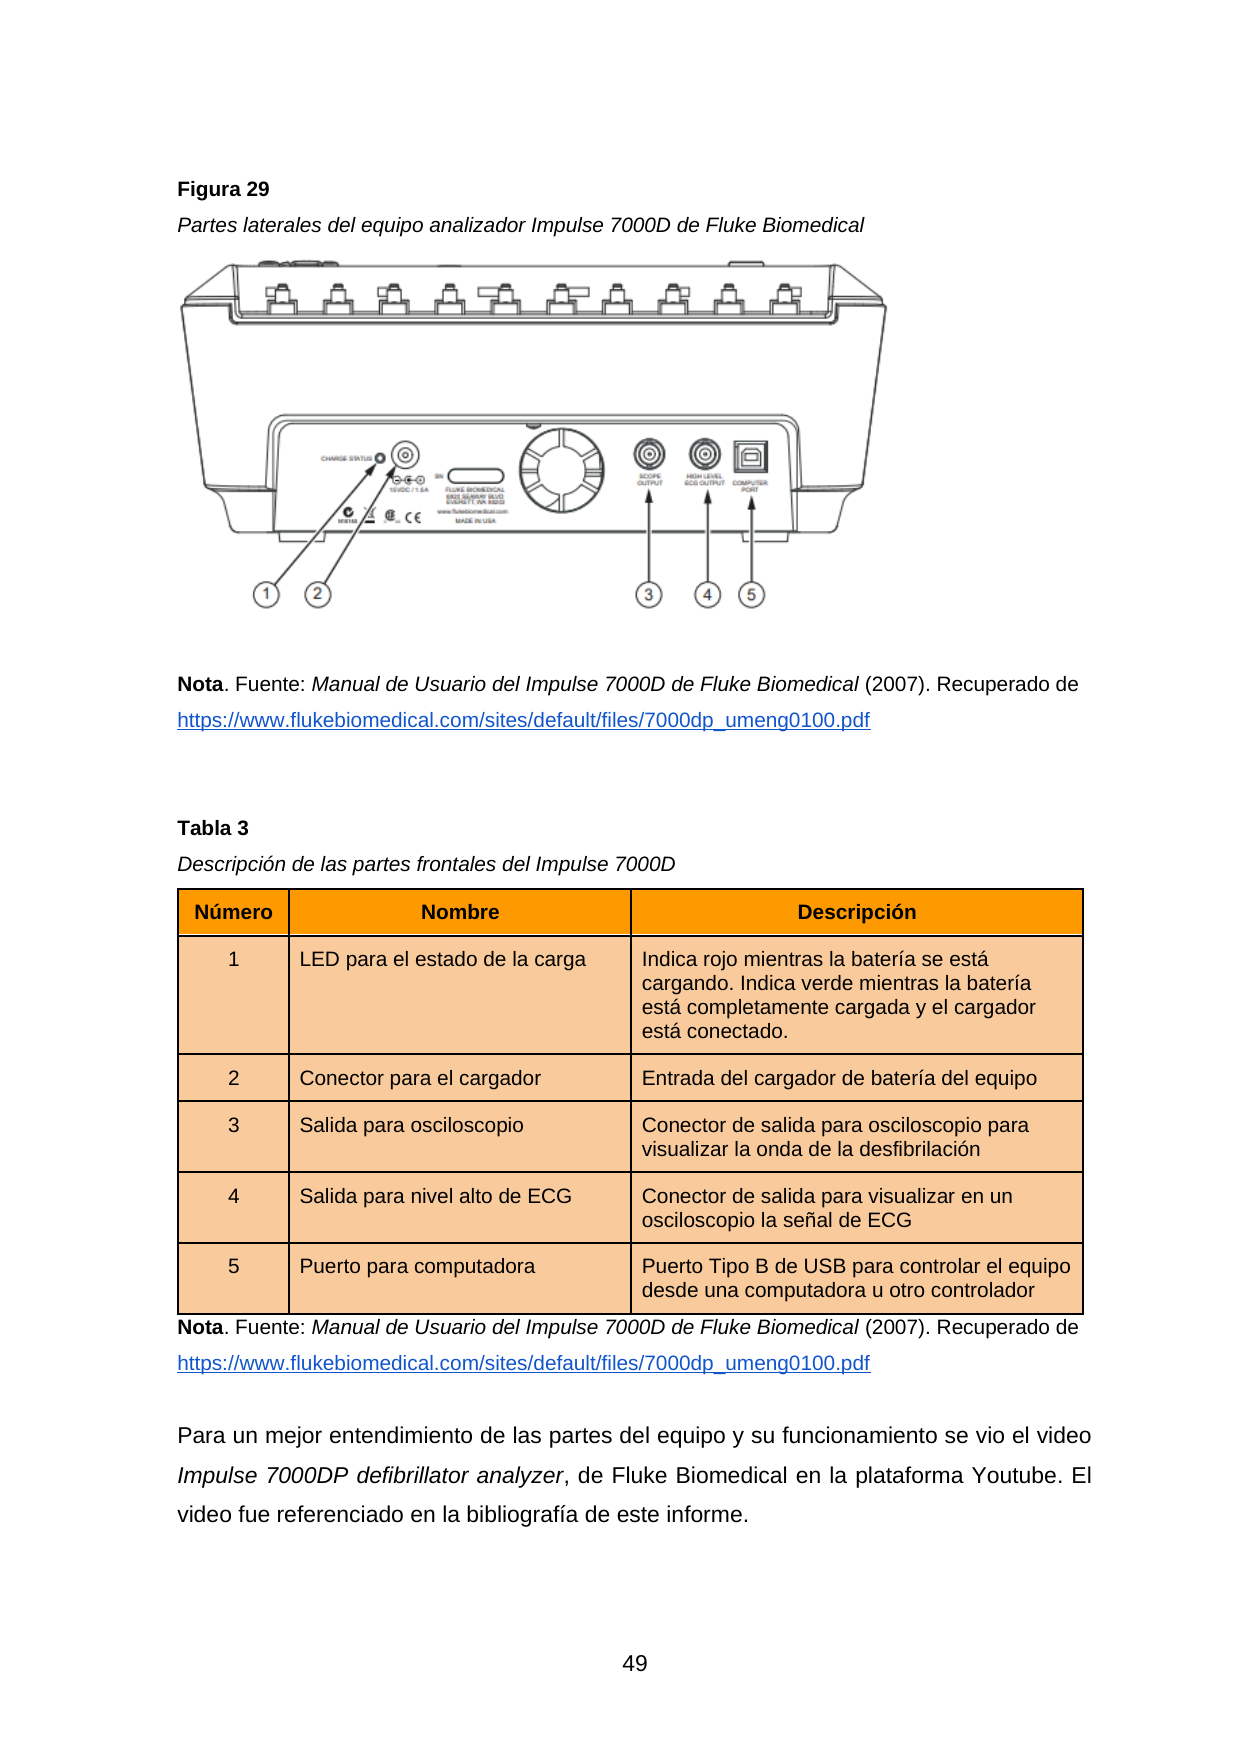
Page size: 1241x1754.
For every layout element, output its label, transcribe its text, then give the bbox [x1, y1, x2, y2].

table_cell LED para el estado de la carga [290, 937, 630, 1053]
text Descripción de las partes frontales del Impulse 7000D [177, 852, 1093, 876]
table_cell Salida para osciloscopio [290, 1102, 630, 1171]
subtitle Tabla 3 [177, 816, 1093, 840]
table_cell 2 [179, 1055, 288, 1100]
text Nota. Fuente: Manual de Usuario del Impulse 7000D de Fluke Biomedical (2007). Recuperado de https://www.flukebiomedical.com/sites/default/files/7000dp_umeng0100.pdf [177, 672, 1093, 732]
table_header Descripción [632, 890, 1082, 934]
table_cell Salida para nivel alto de ECG [290, 1173, 630, 1242]
subtitle Figura 29 [177, 177, 1093, 201]
table_cell Entrada del cargador de batería del equipo [632, 1055, 1082, 1100]
table_cell 3 [179, 1102, 288, 1171]
table_header Número [179, 890, 288, 934]
table_cell 5 [179, 1244, 288, 1313]
table_cell 4 [179, 1173, 288, 1242]
table_cell Indica rojo mientras la batería se está cargando. Indica verde mientras la batería está completamente cargada y el cargador está conectado. [632, 937, 1082, 1053]
table_cell Conector de salida para visualizar en un osciloscopio la señal de ECG [632, 1173, 1082, 1242]
text Nota. Fuente: Manual de Usuario del Impulse 7000D de Fluke Biomedical (2007). Recuperado de https://www.flukebiomedical.com/sites/default/files/7000dp_umeng0100.pdf [177, 1315, 1093, 1374]
picture [177, 250, 903, 623]
text Para un mejor entendimiento de las partes del equipo y su funcionamiento se vio el video Impulse 7000DP defibrillator analyzer, de Fluke Biomedical en la plataforma Youtube. El video fue referenciado en la bibliografía de este informe. [177, 1422, 1093, 1528]
table_cell Conector para el cargador [290, 1055, 630, 1100]
table_header Nombre [290, 890, 630, 934]
table_cell Conector de salida para osciloscopio para visualizar la onda de la desfibrilación [632, 1102, 1082, 1171]
table_cell Puerto para computadora [290, 1244, 630, 1313]
table_cell 1 [179, 937, 288, 1053]
table_cell Puerto Tipo B de USB para controlar el equipo desde una computadora u otro controlador [632, 1244, 1082, 1313]
